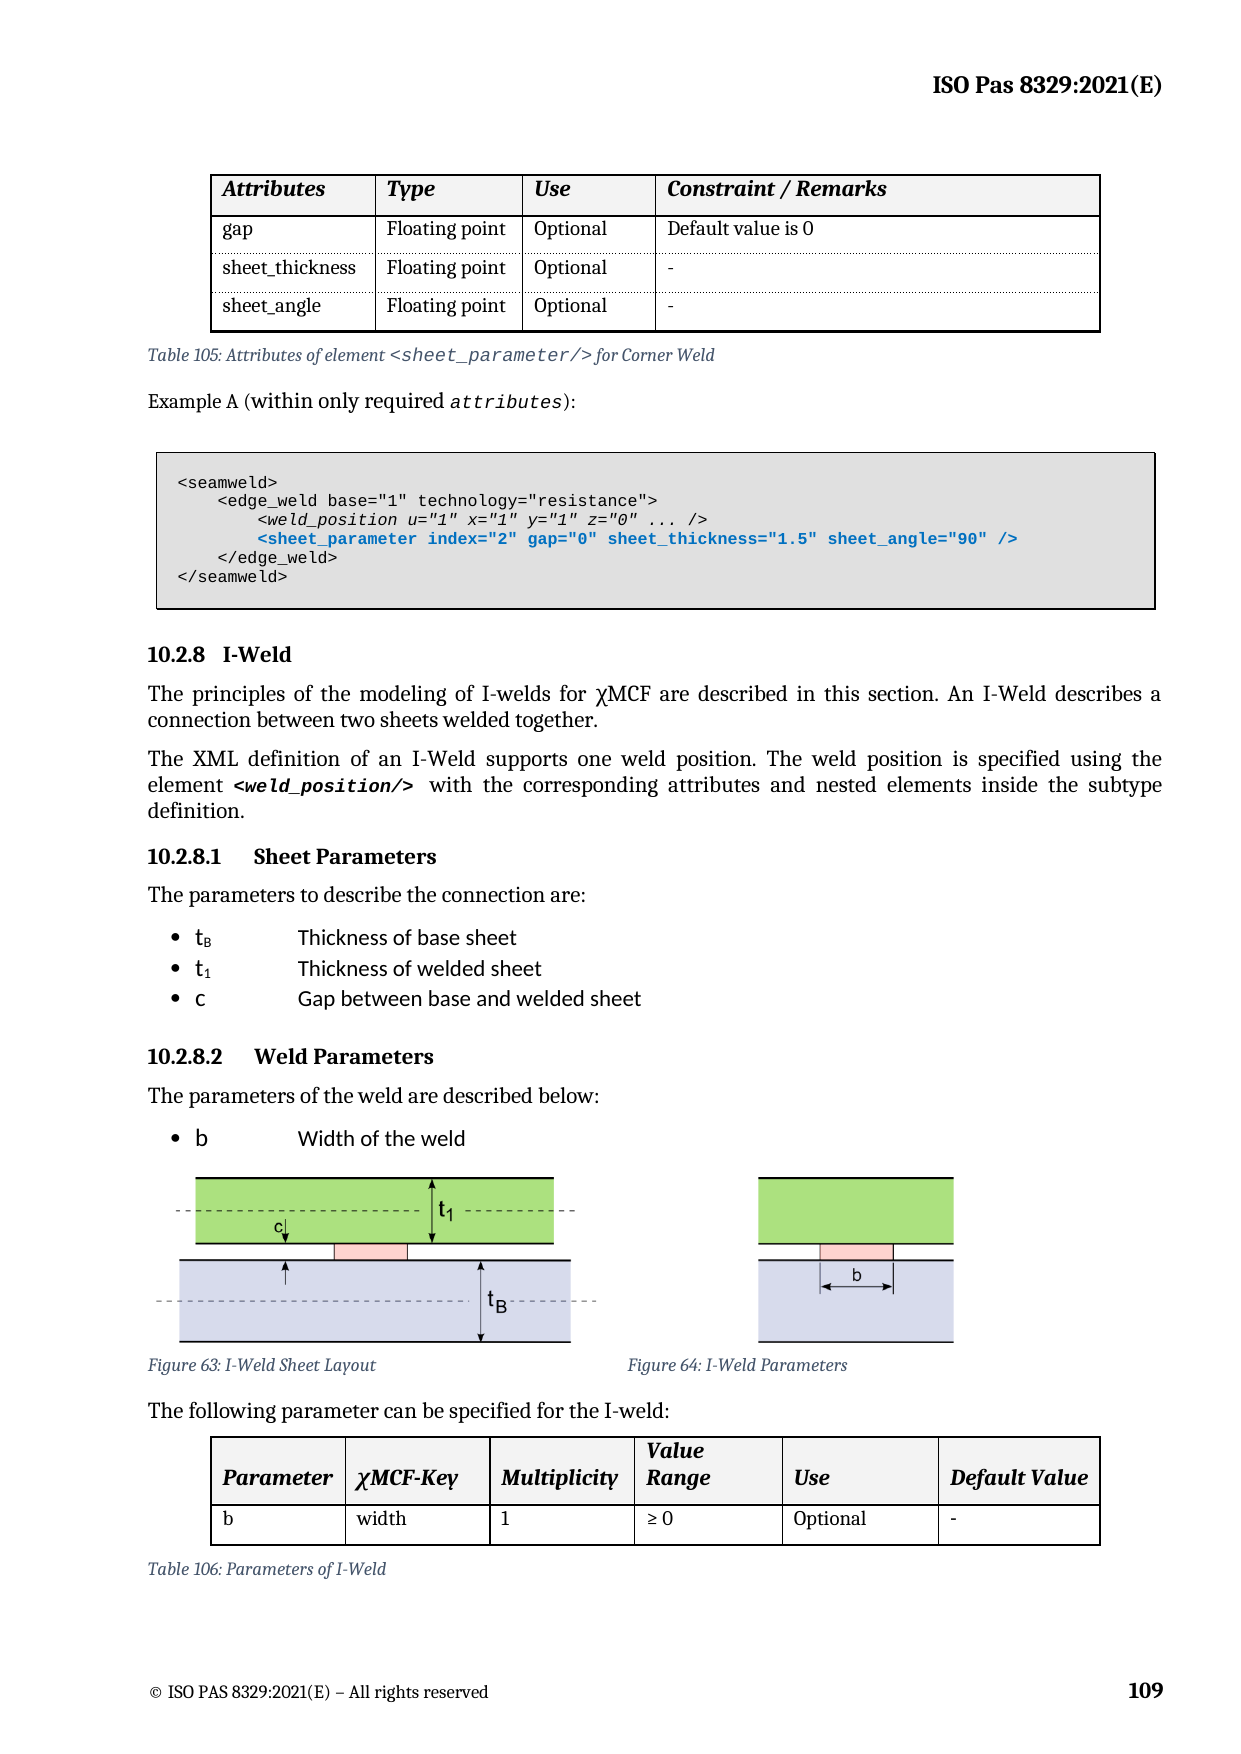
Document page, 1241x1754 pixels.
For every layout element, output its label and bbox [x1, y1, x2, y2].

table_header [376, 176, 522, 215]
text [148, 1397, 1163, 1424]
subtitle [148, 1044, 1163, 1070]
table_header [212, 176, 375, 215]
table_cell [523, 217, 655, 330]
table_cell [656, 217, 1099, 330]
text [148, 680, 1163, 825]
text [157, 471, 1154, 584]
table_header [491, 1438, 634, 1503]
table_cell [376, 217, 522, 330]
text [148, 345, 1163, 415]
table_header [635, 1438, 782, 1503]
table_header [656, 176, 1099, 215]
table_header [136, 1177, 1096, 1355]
picture [156, 1177, 597, 1343]
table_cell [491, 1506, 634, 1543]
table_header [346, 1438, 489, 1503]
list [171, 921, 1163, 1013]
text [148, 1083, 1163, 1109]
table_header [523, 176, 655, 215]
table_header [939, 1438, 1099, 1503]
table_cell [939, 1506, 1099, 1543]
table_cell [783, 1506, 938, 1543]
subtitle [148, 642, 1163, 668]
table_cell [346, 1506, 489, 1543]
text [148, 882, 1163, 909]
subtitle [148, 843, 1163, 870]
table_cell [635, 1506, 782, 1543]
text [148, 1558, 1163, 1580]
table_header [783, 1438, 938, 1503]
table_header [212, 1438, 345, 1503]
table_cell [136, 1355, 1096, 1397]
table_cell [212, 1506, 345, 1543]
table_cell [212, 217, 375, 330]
picture [758, 1177, 954, 1343]
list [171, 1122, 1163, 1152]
